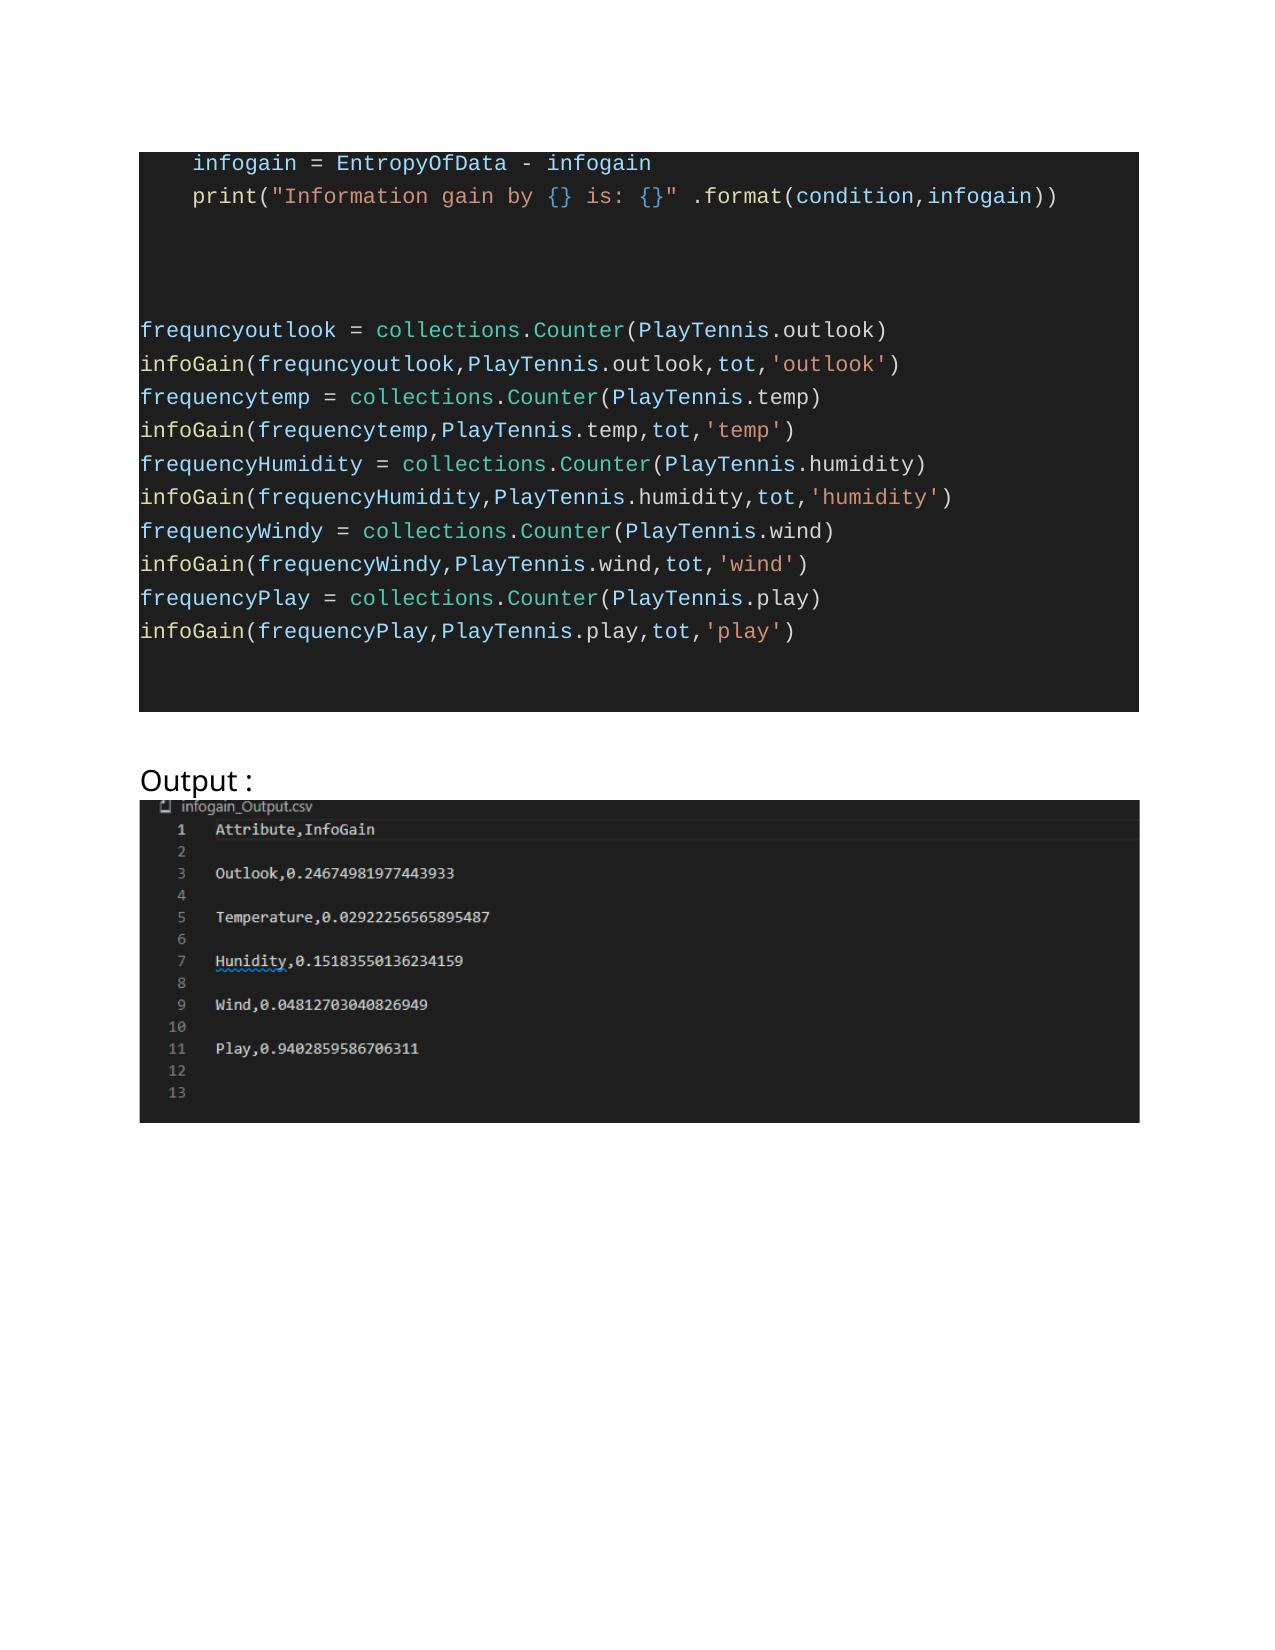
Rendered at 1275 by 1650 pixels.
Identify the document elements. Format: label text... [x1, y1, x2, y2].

text frequencyHumidity = collections.Counter(PlayTennis.humidity) [139, 453, 1139, 478]
text infoGain(frequencyWindy,PlayTennis.wind,tot,'wind') [139, 553, 1139, 578]
text print("Information gain by {} is: {}" .format(condition,infogain)) [139, 186, 1139, 210]
text frequencytemp = collections.Counter(PlayTennis.temp) [139, 386, 1139, 411]
text Output : [139, 760, 1139, 800]
picture [139, 800, 1140, 1123]
text frequencyWindy = collections.Counter(PlayTennis.wind) [139, 520, 1139, 545]
text frequncyoutlook = collections.Counter(PlayTennis.outlook) [139, 319, 1139, 344]
text infoGain(frequncyoutlook,PlayTennis.outlook,tot,'outlook') [139, 353, 1139, 377]
text infoGain(frequencyHumidity,PlayTennis.humidity,tot,'humidity') [139, 486, 1139, 511]
text infoGain(frequencyPlay,PlayTennis.play,tot,'play') [139, 620, 1139, 645]
text infoGain(frequencytemp,PlayTennis.temp,tot,'temp') [139, 419, 1139, 444]
text infogain = EntropyOfData - infogain [139, 152, 1139, 177]
text frequencyPlay = collections.Counter(PlayTennis.play) [139, 587, 1139, 612]
